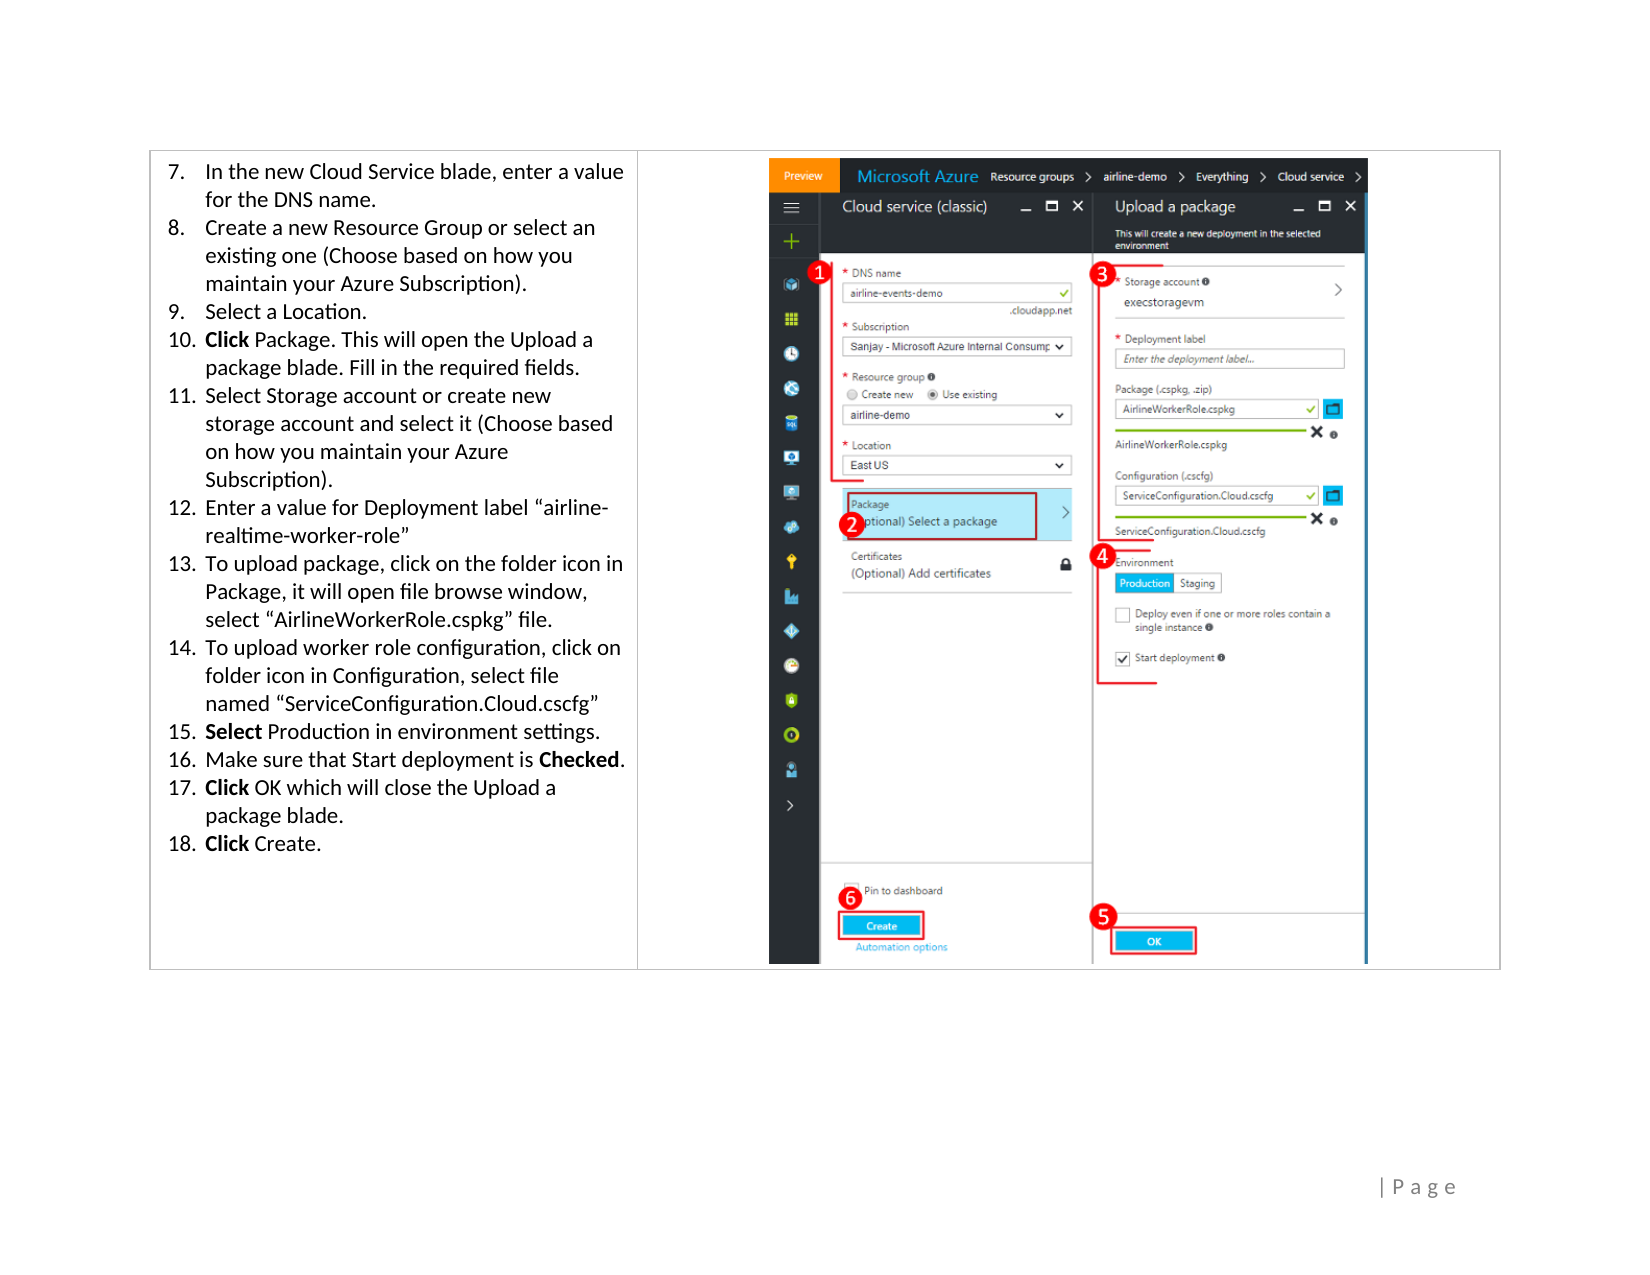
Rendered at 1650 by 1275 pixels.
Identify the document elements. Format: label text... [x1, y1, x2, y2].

picture [768, 157, 1369, 964]
table_cell In the new Cloud Service blade, enter a value for the DNS name. Create a new Resource Group or select an existing one (Choose based on how you maintain your Azure Subscription). Select a Location. Click Package. This will open the Upload a package blade. Fill in the required fields. Select Storage account or create new storage account and select it (Choose based on how you maintain your Azure Subscription). Enter a value for Deployment label “airline-realtime-worker-role” To upload package, click on the folder icon in Package, it will open file browse window, select “AirlineWorkerRole.cspkg” file. To upload worker role configuration, click on folder icon in Configuration, select file named “ServiceConfiguration.Cloud.cscfg” Select Production in environment settings. Make sure that Start deployment is Checked. Click OK which will close the Upload a package blade. Click Create. [151, 151, 637, 969]
table_cell [638, 151, 1499, 969]
